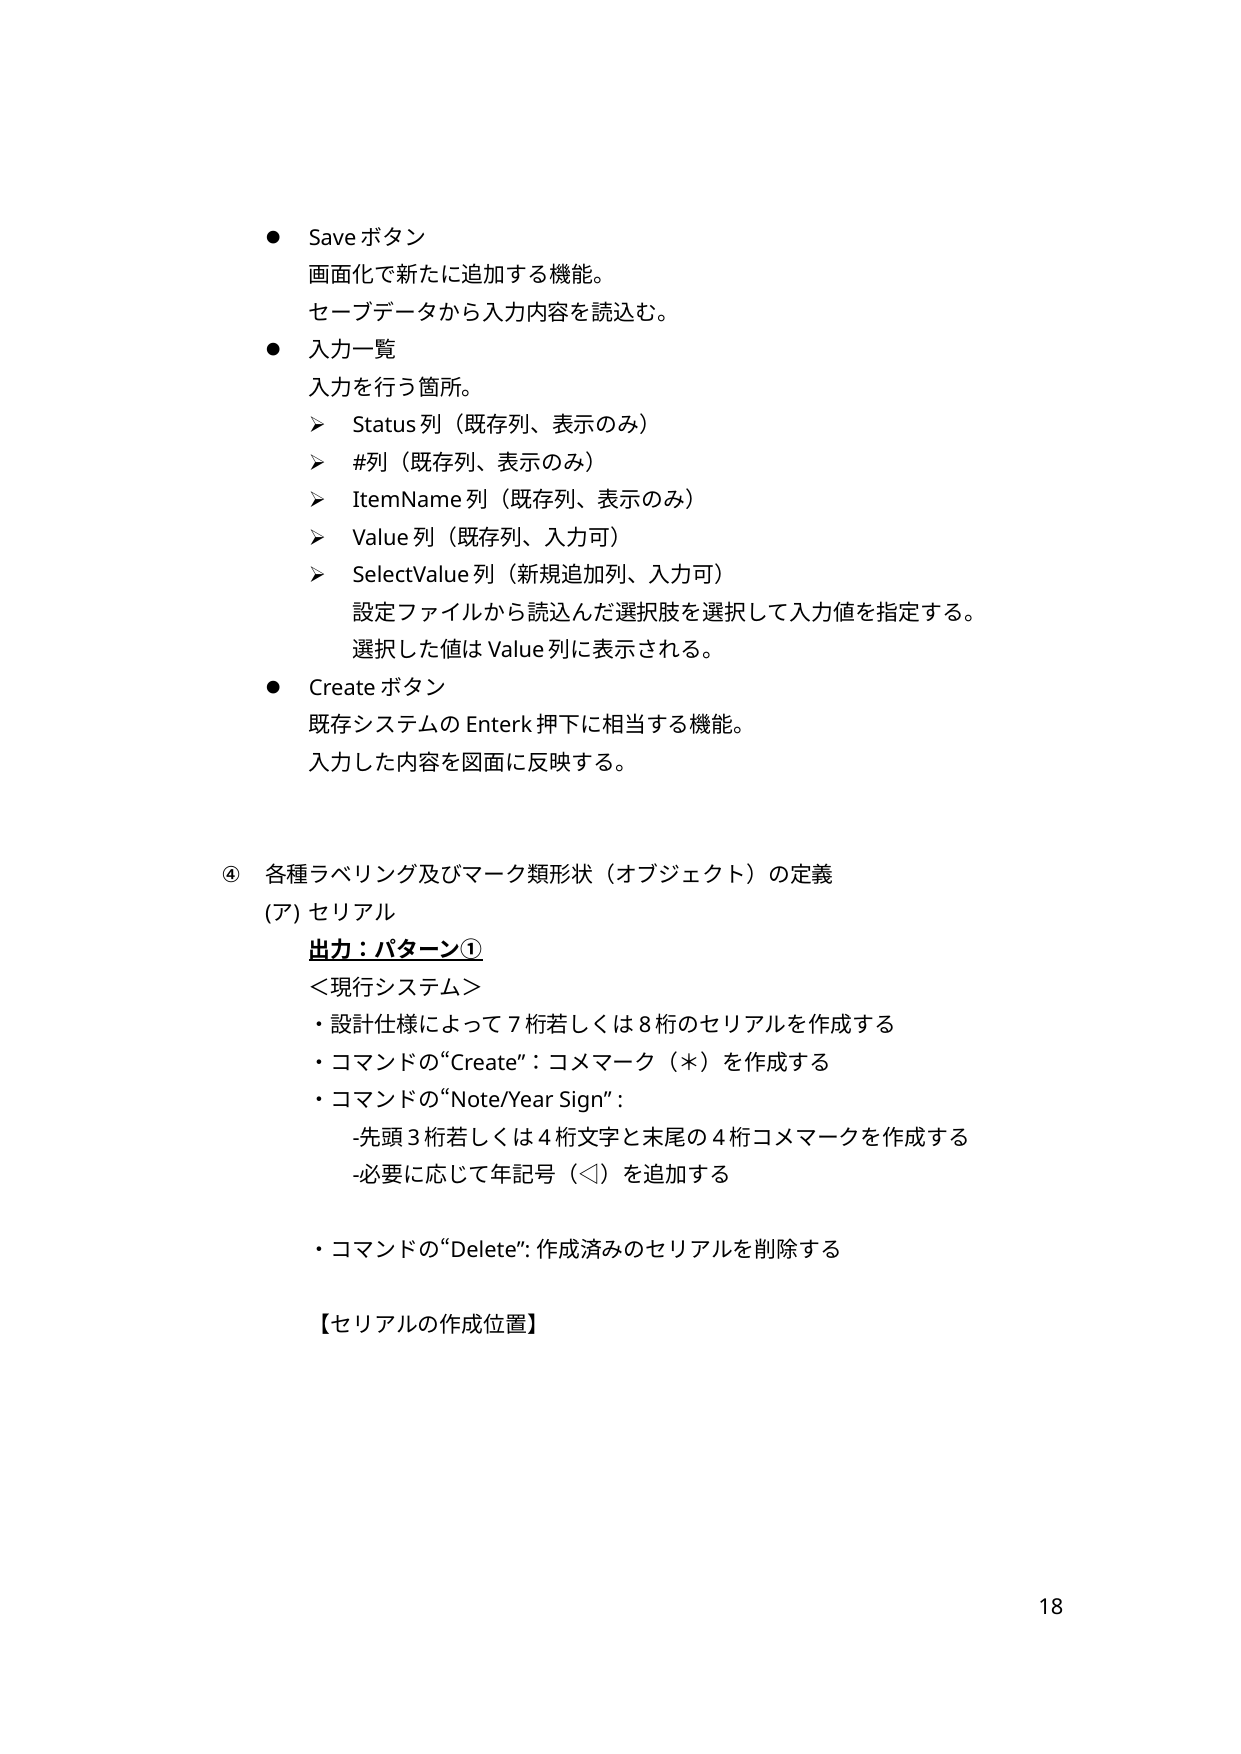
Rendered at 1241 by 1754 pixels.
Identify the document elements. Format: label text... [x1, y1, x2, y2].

list Createボタン 既存システムのEnterk押下に相当する機能。 入力した内容を図面に反映する。 [265, 667, 1063, 779]
list 各種ラベリング及びマーク類形状（オブジェクト）の定義 [221, 854, 1063, 892]
list 入力一覧 入力を行う箇所。 [265, 329, 1063, 404]
list ＜現行システム＞ [308, 967, 1063, 1004]
list 【セリアルの作成位置】 [308, 1304, 1063, 1342]
list #列（既存列、表示のみ） [308, 442, 1063, 479]
list ・コマンドの“Delete”: 作成済みのセリアルを削除する [308, 1229, 1063, 1267]
list Saveボタン 画面化で新たに追加する機能。 セーブデータから入力内容を読込む。 [265, 217, 1063, 329]
list Status列（既存列、表示のみ） [308, 404, 1063, 442]
list ‐必要に応じて年記号（◁）を追加する [308, 1154, 1063, 1192]
list ItemName列（既存列、表示のみ） [308, 479, 1063, 517]
list ・設計仕様によって7桁若しくは8桁のセリアルを作成する [308, 1004, 1063, 1042]
list セリアル [265, 892, 1063, 929]
list ‐先頭3桁若しくは4桁文字と末尾の4桁コメマークを作成する [308, 1117, 1063, 1154]
list SelectValue列（新規追加列、入力可） 設定ファイルから読込んだ選択肢を選択して入力値を指定する。 選択した値はValue列に表示される。 [308, 554, 1063, 667]
text 出力：パターン① [265, 929, 1063, 967]
list Value列（既存列、入力可） [308, 517, 1063, 554]
list ・コマンドの“Create”：コメマーク（＊）を作成する [308, 1042, 1063, 1079]
list ・コマンドの“Note/Year Sign” : [308, 1079, 1063, 1117]
